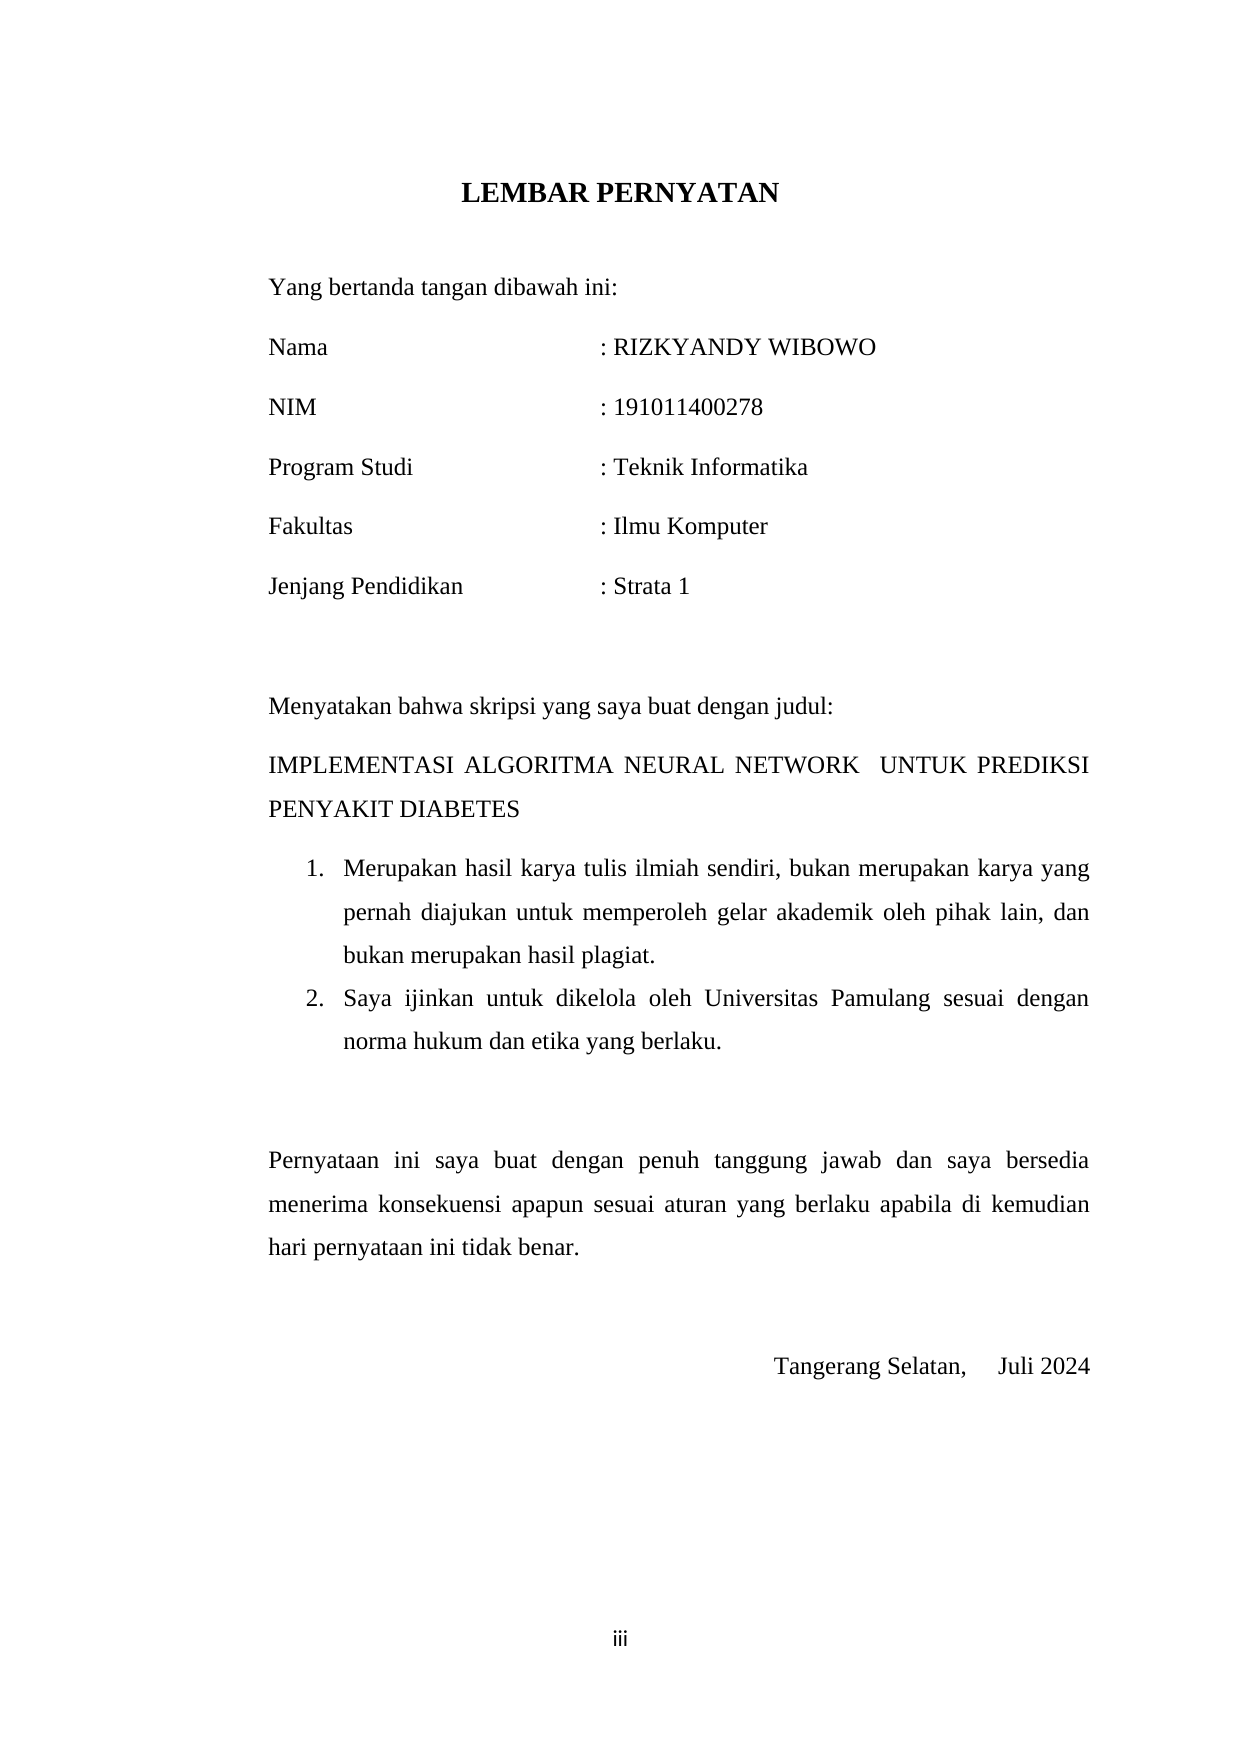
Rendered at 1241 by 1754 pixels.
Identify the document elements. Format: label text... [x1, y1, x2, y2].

text Program Studi : Teknik Informatika [268, 452, 1090, 480]
list Saya ijinkan untuk dikelola oleh Universitas Pamulang sesuai dengan norma hukum dan etika yang berlaku. [306, 983, 1090, 1055]
text Nama : RIZKYANDY WIBOWO [268, 332, 1090, 361]
list Merupakan hasil karya tulis ilmiah sendiri, bukan merupakan karya yang pernah diajukan untuk memperoleh gelar akademik oleh pihak lain, dan bukan merupakan hasil plagiat. [306, 853, 1090, 968]
text IMPLEMENTASI ALGORITMA NEURAL NETWORK UNTUK PREDIKSI PENYAKIT DIABETES [268, 751, 1090, 822]
text Tangerang Selatan, Juli 2024 [519, 1351, 1090, 1380]
text Menyatakan bahwa skripsi yang saya buat dengan judul: [268, 691, 1090, 719]
text Yang bertanda tangan dibawah ini: [268, 272, 1090, 301]
text Fakultas : Ilmu Komputer [268, 511, 1090, 540]
text Pernyataan ini saya buat dengan penuh tanggung jawab dan saya bersedia menerima konsekuensi apapun sesuai aturan yang berlaku apabila di kemudian hari pernyataan ini tidak benar. [268, 1146, 1090, 1261]
text NIM : 191011400278 [268, 392, 1090, 421]
text Jenjang Pendidikan : Strata 1 [268, 571, 1090, 600]
subtitle LEMBAR PERNYATAN [150, 175, 1090, 208]
